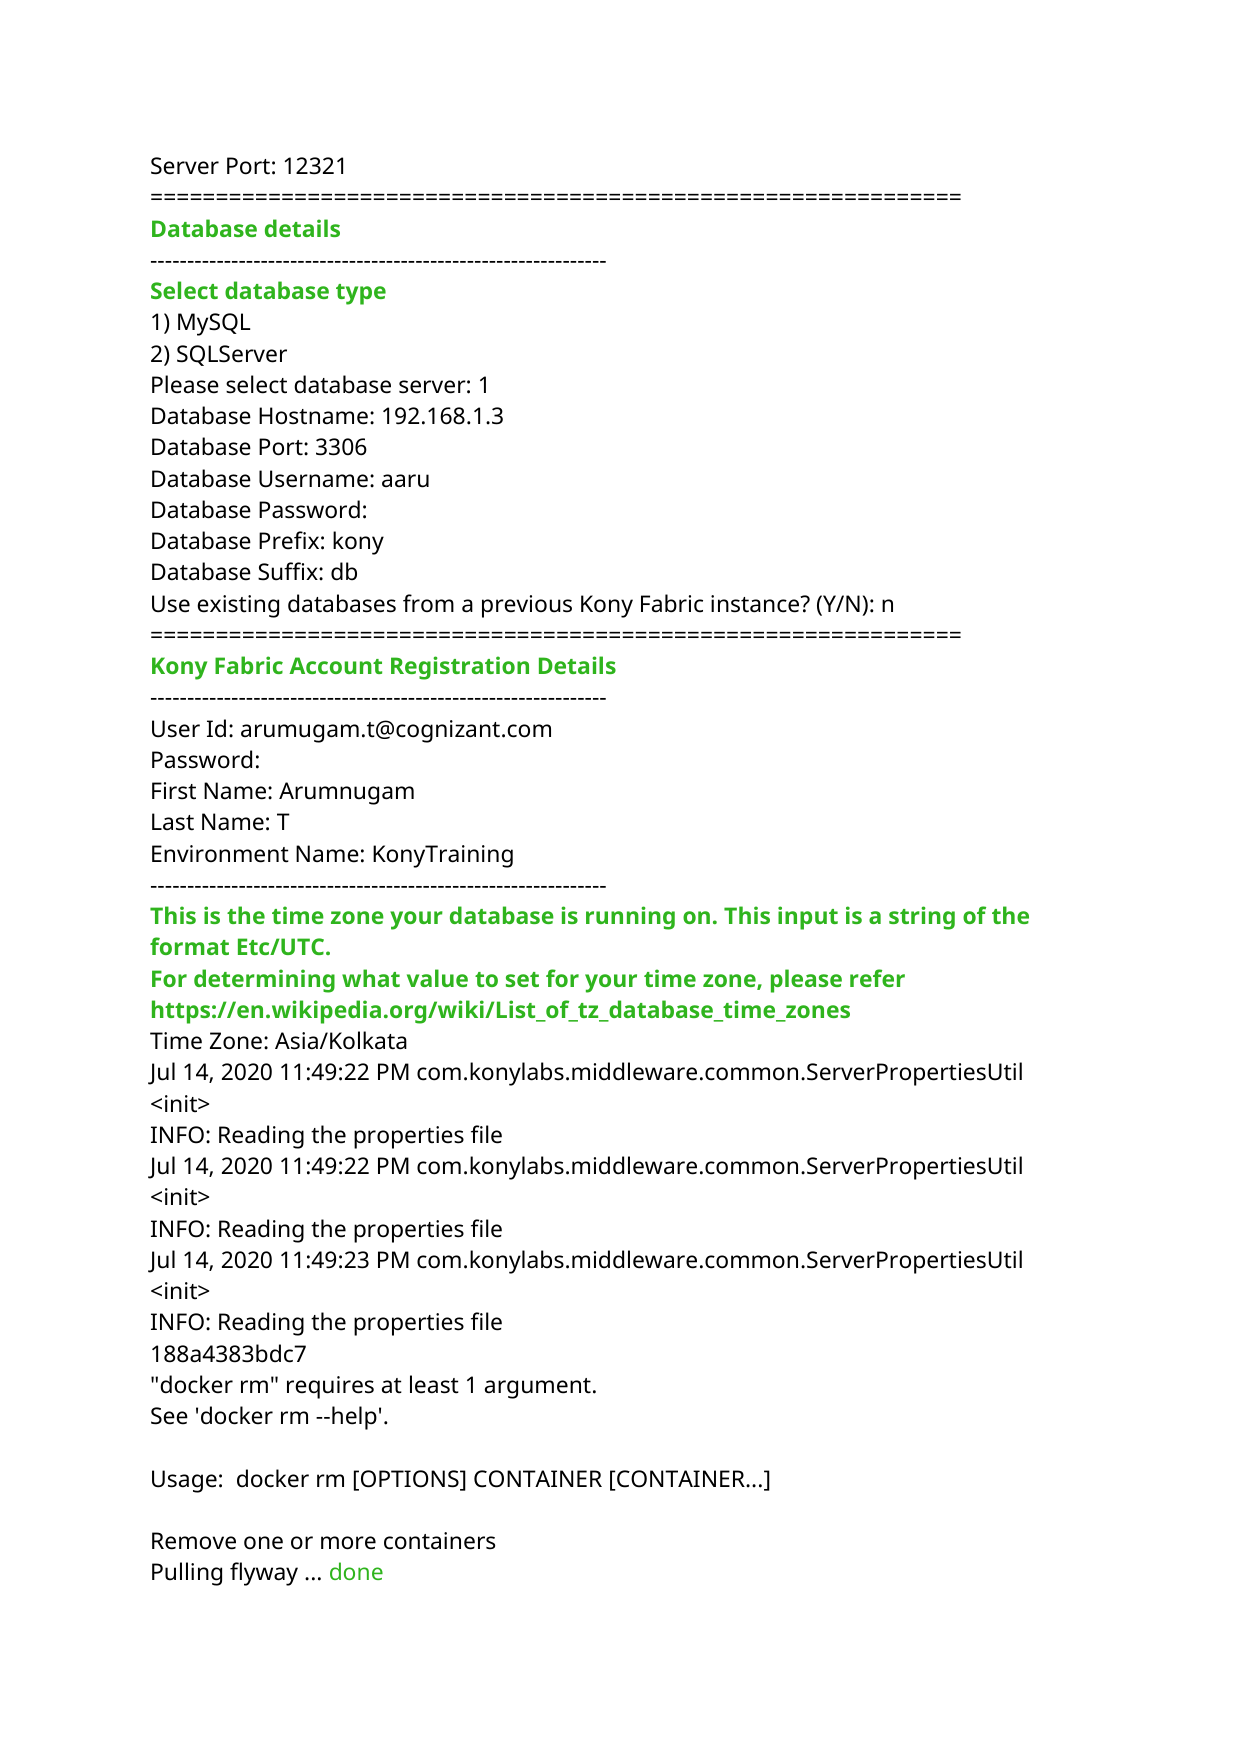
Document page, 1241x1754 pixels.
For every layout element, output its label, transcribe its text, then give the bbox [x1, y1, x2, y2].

text Database Prefix: kony [150, 525, 1090, 556]
text INFO: Reading the properties file [150, 1306, 1090, 1337]
text Last Name: T [150, 806, 1090, 837]
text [150, 181, 1090, 212]
text "docker rm" requires at least 1 argument. [150, 1369, 1090, 1400]
text -------------------------------------------------------------- [150, 681, 1090, 712]
text Select database type [150, 275, 1090, 306]
text User Id: arumugam.t@cognizant.com [150, 712, 1090, 744]
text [150, 244, 1090, 275]
text 188a4383bdc7 [150, 1337, 1090, 1369]
text This is the time zone your database is running on. This input is a string of the format Etc/UTC. [150, 900, 1090, 962]
text Environment Name: KonyTraining [150, 837, 1090, 869]
text First Name: Arumnugam [150, 775, 1090, 806]
text Please select database server: 1 [150, 369, 1090, 400]
text Jul 14, 2020 11:49:22 PM com.konylabs.middleware.common.ServerPropertiesUtil <init> [150, 1056, 1090, 1119]
text 2) SQLServer [150, 337, 1090, 369]
text Usage: docker rm [OPTIONS] CONTAINER [CONTAINER...] [150, 1462, 1090, 1494]
text Server Port: 12321 [150, 150, 1090, 181]
text INFO: Reading the properties file [150, 1212, 1090, 1244]
text Database Port: 3306 [150, 431, 1090, 462]
text ============================================================== [150, 619, 1090, 650]
text Database Username: aaru [150, 462, 1090, 494]
text Time Zone: Asia/Kolkata [150, 1025, 1090, 1056]
text Jul 14, 2020 11:49:22 PM com.konylabs.middleware.common.ServerPropertiesUtil <init> [150, 1150, 1090, 1212]
text Password: [150, 744, 1090, 775]
text 1) MySQL [150, 306, 1090, 337]
text Database Hostname: 192.168.1.3 [150, 400, 1090, 431]
text See 'docker rm --help'. [150, 1400, 1090, 1431]
text INFO: Reading the properties file [150, 1119, 1090, 1150]
text Database Suffix: db [150, 556, 1090, 587]
text Jul 14, 2020 11:49:23 PM com.konylabs.middleware.common.ServerPropertiesUtil <init> [150, 1244, 1090, 1306]
text Use existing databases from a previous Kony Fabric instance? (Y/N): n [150, 587, 1090, 619]
text Pulling flyway ... done [150, 1556, 1090, 1587]
text Kony Fabric Account Registration Details [150, 650, 1090, 681]
text -------------------------------------------------------------- [150, 869, 1090, 900]
text Remove one or more containers [150, 1525, 1090, 1556]
text Database Password: [150, 494, 1090, 525]
text Database details [150, 212, 1090, 244]
text For determining what value to set for your time zone, please refer https://en.wikipedia.org/wiki/List_of_tz_database_time_zones [150, 962, 1090, 1025]
